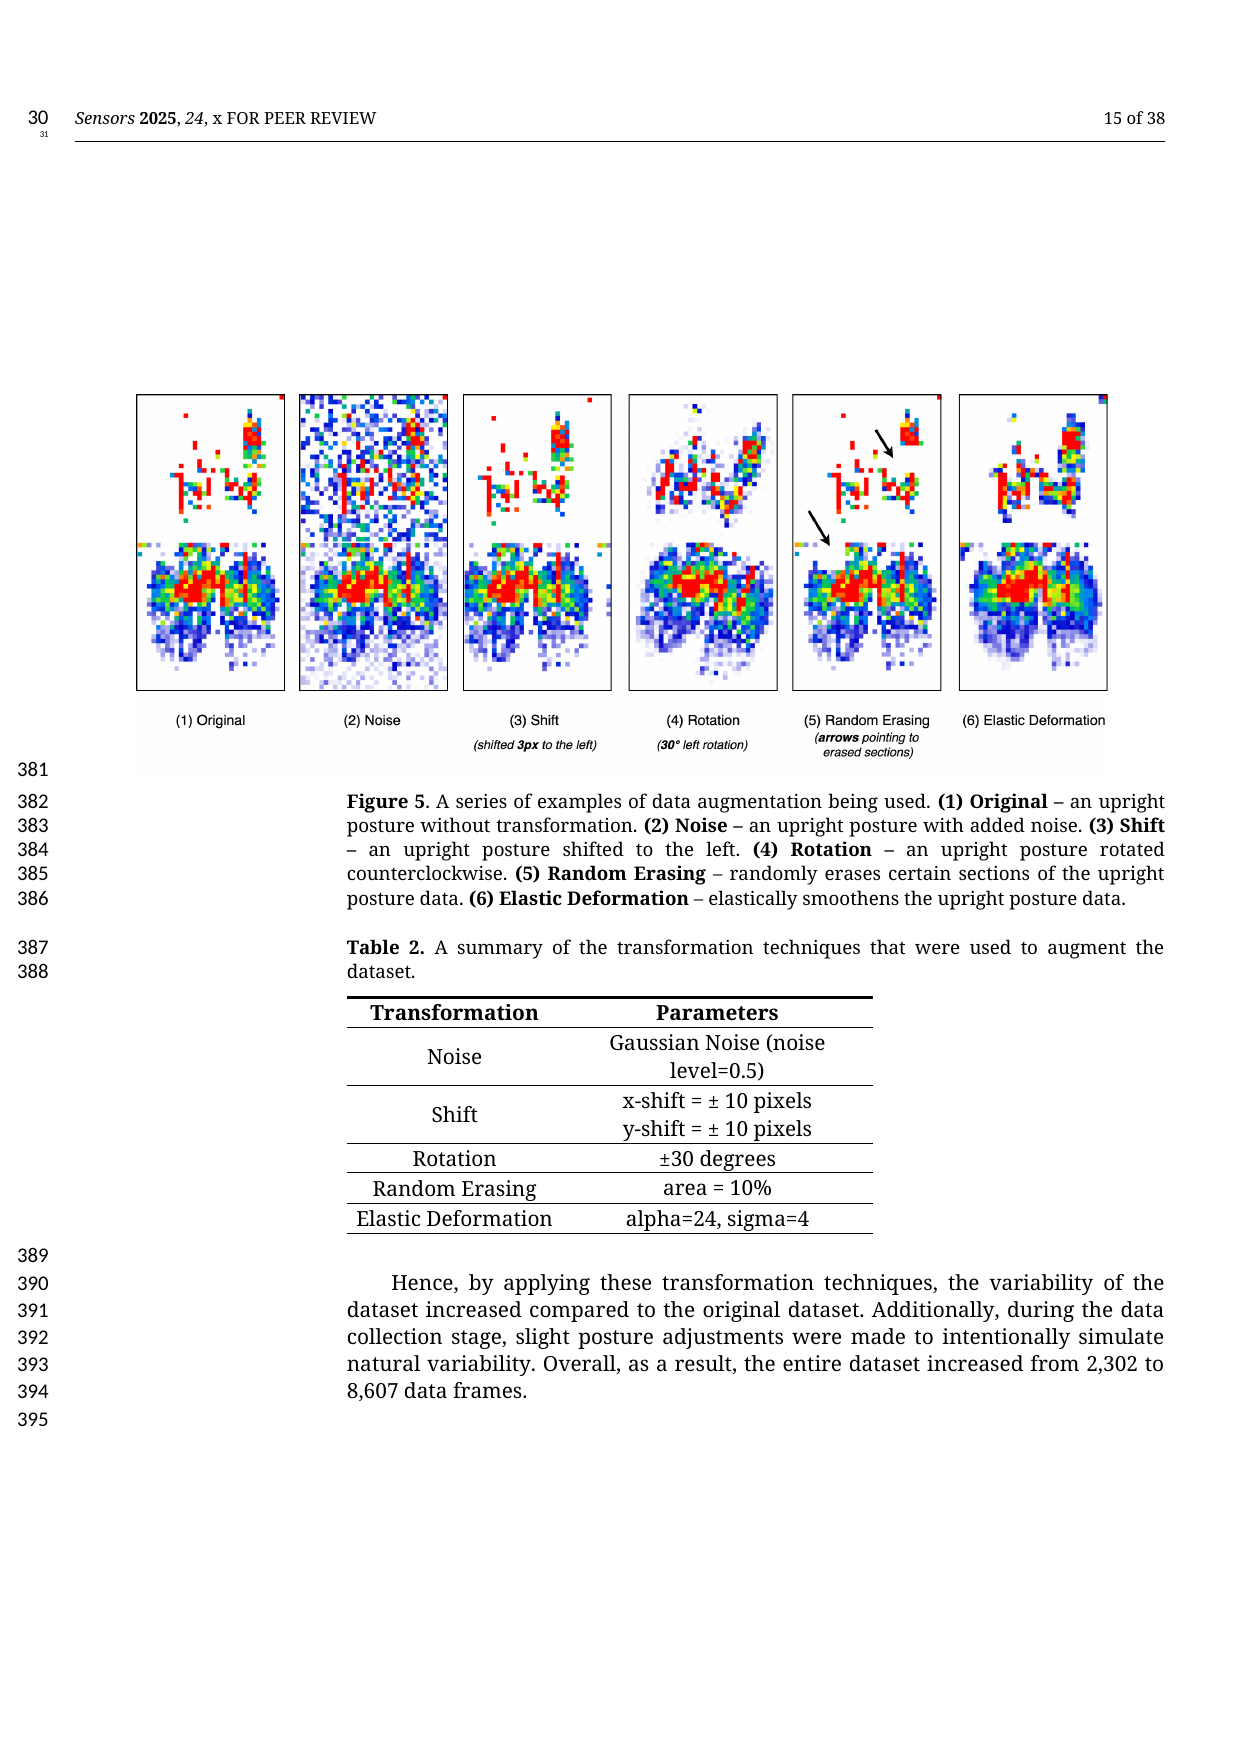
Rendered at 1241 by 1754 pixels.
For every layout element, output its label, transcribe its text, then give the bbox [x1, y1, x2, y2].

table_cell ±30 degrees [562, 1144, 872, 1172]
table_cell Random Erasing [347, 1173, 562, 1203]
table_cell Rotation [347, 1144, 562, 1172]
text Figure 5. A series of examples of data augmentation being used. (1) Original – an upright posture without transformation. (2) Noise – an upright posture with added noise. (3) Shift – an upright posture shifted to the left. (4) Rotation – an upright posture rotated counterclockwise. (5) Random Erasing – randomly erases certain sections of the upright posture data. (6) Elastic Deformation – elastically smoothens the upright posture data. [347, 789, 1165, 911]
text Table 2. A summary of the transformation techniques that were used to augment the dataset. [347, 936, 1165, 984]
table_header Parameters [562, 999, 872, 1027]
text Hence, by applying these transformation techniques, the variability of the dataset increased compared to the original dataset. Additionally, during the data collection stage, slight posture adjustments were made to intentionally simulate natural variability. Overall, as a result, the entire dataset increased from 2,302 to 8,607 data frames. [347, 1269, 1165, 1404]
table_cell Shift [347, 1086, 562, 1143]
table_header Transformation [347, 999, 562, 1027]
picture [136, 394, 1108, 777]
table_cell Elastic Deformation [347, 1204, 562, 1233]
table_cell x-shift = ± 10 pixels y-shift = ± 10 pixels [562, 1086, 872, 1143]
table_cell Gaussian Noise (noise level=0.5) [562, 1028, 872, 1085]
table_cell area = 10% [562, 1173, 872, 1203]
table_cell alpha=24, sigma=4 [562, 1204, 872, 1233]
table_cell Noise [347, 1028, 562, 1085]
